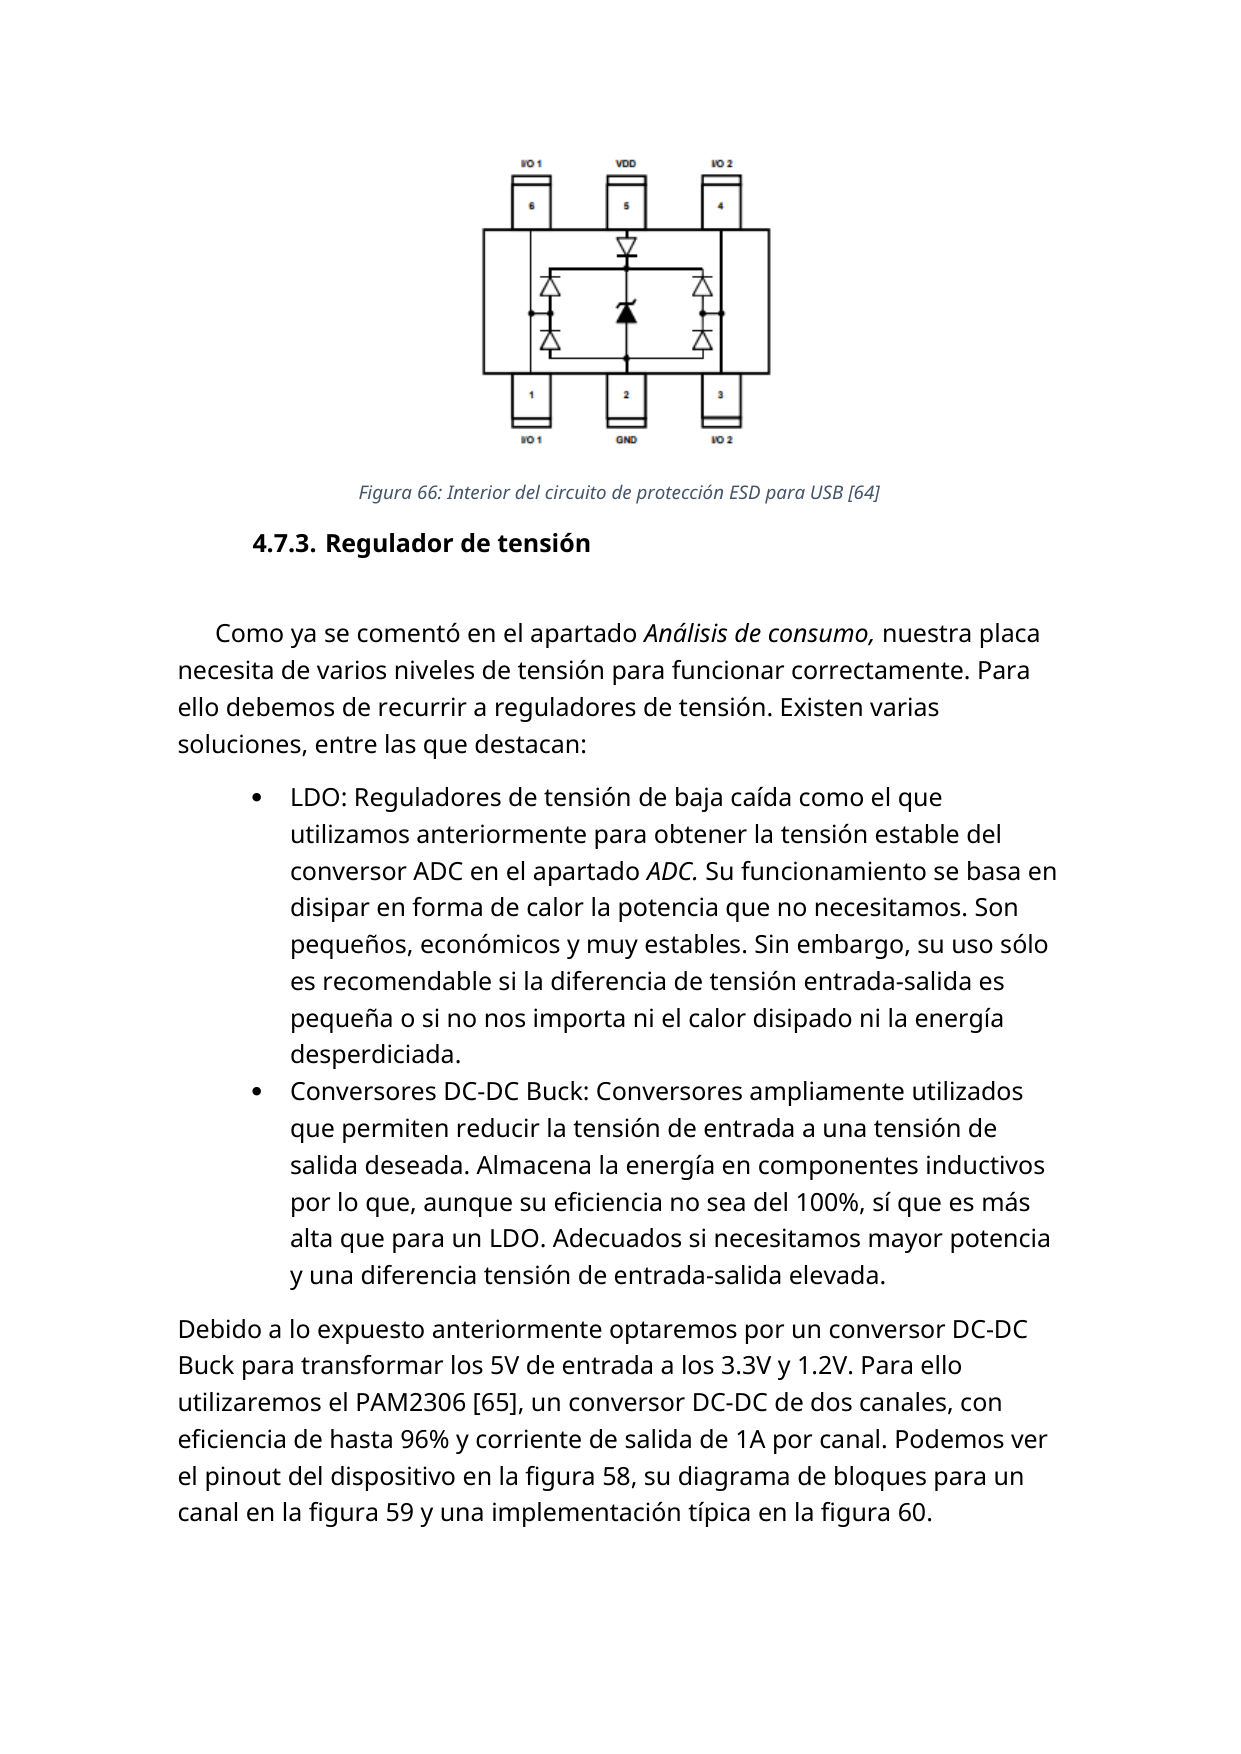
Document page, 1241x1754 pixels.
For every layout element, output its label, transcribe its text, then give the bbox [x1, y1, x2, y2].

list LDO: Reguladores de tensión de baja caída como el que utilizamos anteriormente para obtener la tensión estable del conversor ADC en el apartado ADC. Su funcionamiento se basa en disipar en forma de calor la potencia que no necesitamos. Son pequeños, económicos y muy estables. Sin embargo, su uso sólo es recomendable si la diferencia de tensión entrada-salida es pequeña o si no nos importa ni el calor disipado ni la energía desperdiciada. [252, 780, 1063, 1071]
picture [449, 147, 791, 461]
text Debido a lo expuesto anteriormente optaremos por un conversor DC-DC Buck para transformar los 5V de entrada a los 3.3V y 1.2V. Para ello utilizaremos el PAM2306 [65], un conversor DC-DC de dos canales, con eficiencia de hasta 96% y corriente de salida de 1A por canal. Podemos ver el pinout del dispositivo en la figura 58, su diagrama de bloques para un canal en la figura 59 y una implementación típica en la figura 60. [177, 1311, 1063, 1529]
text Como ya se comentó en el apartado Análisis de consumo, nuestra placa necesita de varios niveles de tensión para funcionar correctamente. Para ello debemos de recurrir a reguladores de tensión. Existen varias soluciones, entre las que destacan: [177, 616, 1063, 760]
subtitle Regulador de tensión [252, 526, 1063, 560]
list Conversores DC-DC Buck: Conversores ampliamente utilizados que permiten reducir la tensión de entrada a una tensión de salida deseada. Almacena la energía en componentes inductivos por lo que, aunque su eficiencia no sea del 100%, sí que es más alta que para un LDO. Adecuados si necesitamos mayor potencia y una diferencia tensión de entrada-salida elevada. [252, 1074, 1063, 1292]
